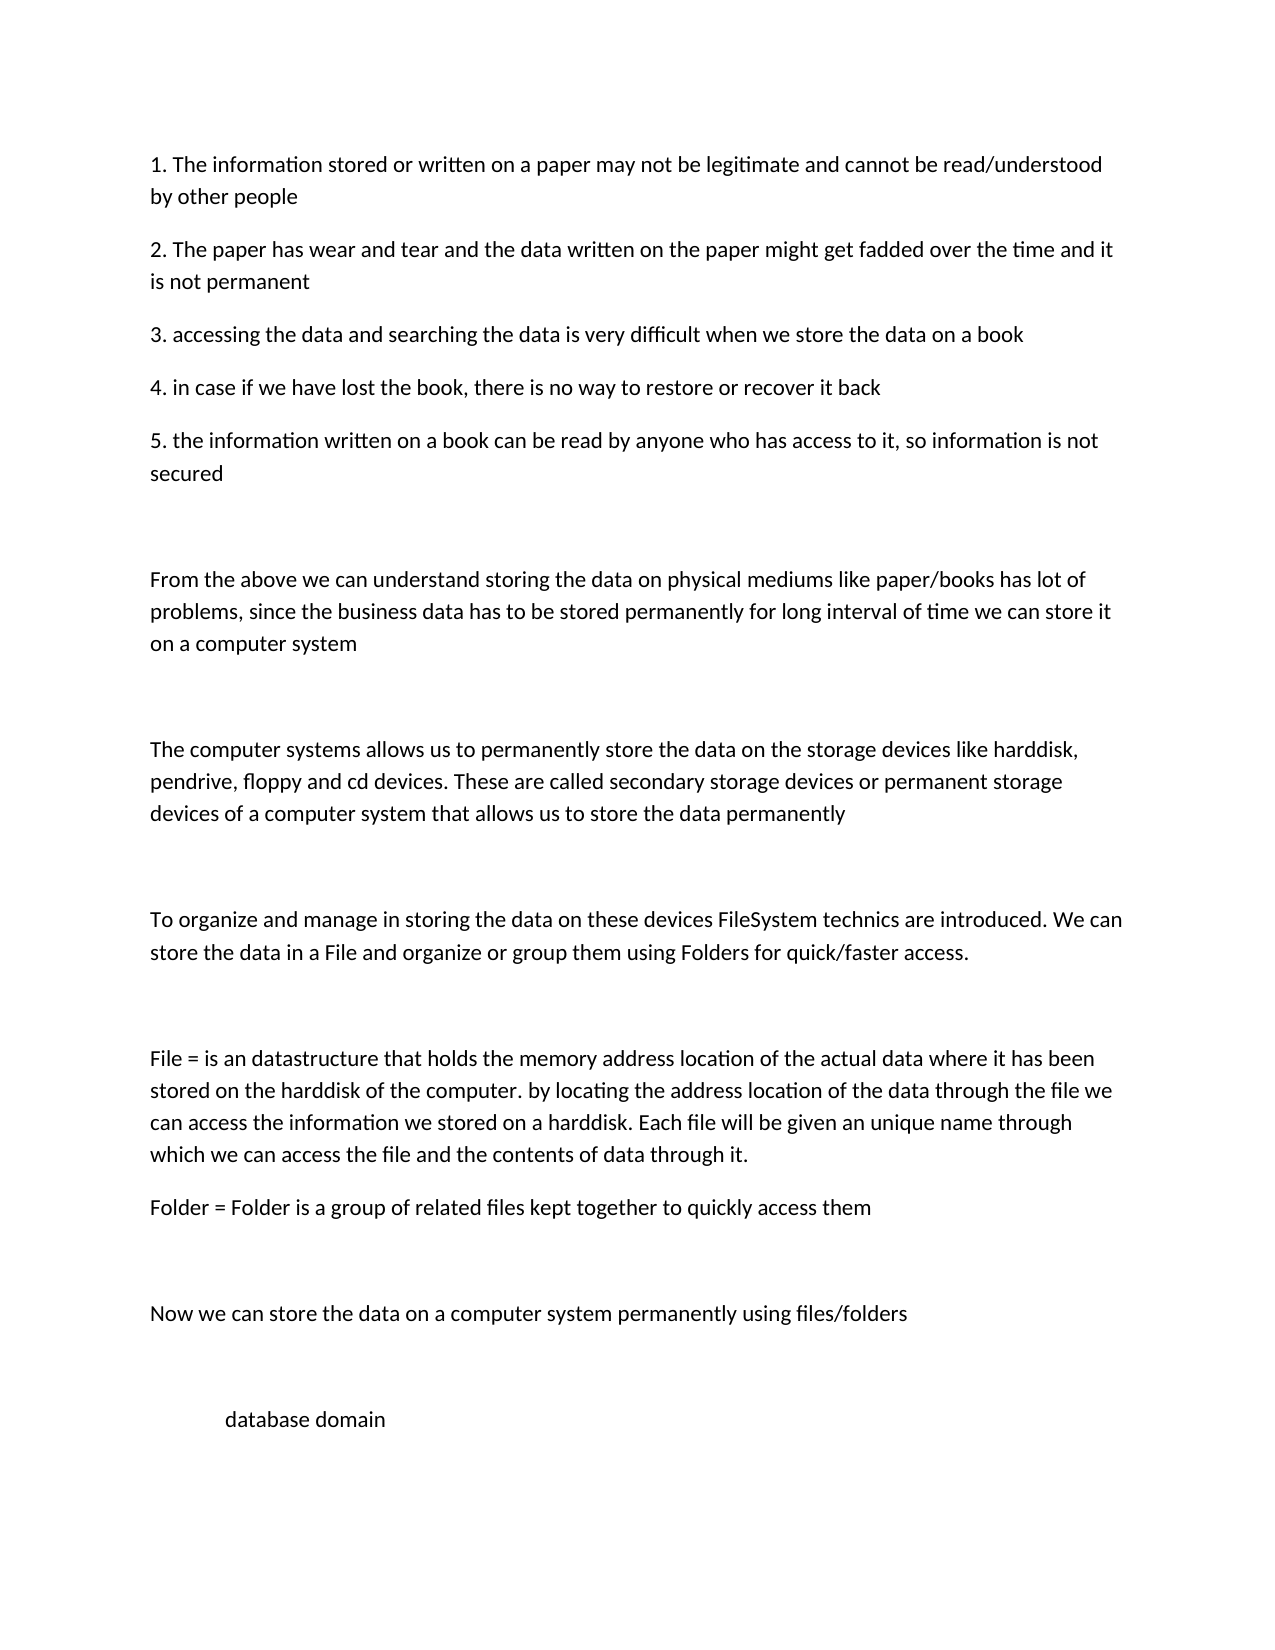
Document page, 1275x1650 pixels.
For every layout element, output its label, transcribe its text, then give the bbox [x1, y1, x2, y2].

text From the above we can understand storing the data on physical mediums like paper/books has lot of problems, since the business data has to be stored permanently for long interval of time we can store it on a computer system [150, 565, 1125, 657]
text 5. the information written on a book can be read by anyone who has access to it, so information is not secured [150, 426, 1125, 487]
text Now we can store the data on a computer system permanently using files/folders [150, 1299, 1125, 1327]
text File = is an datastructure that holds the memory address location of the actual data where it has been stored on the harddisk of the computer. by locating the address location of the data through the file we can access the information we stored on a harddisk. Each file will be given an unique name through which we can access the file and the contents of data through it. [150, 1044, 1125, 1168]
text To organize and manage in storing the data on these devices FileSystem technics are introduced. We can store the data in a File and organize or group them using Folders for quick/faster access. [150, 906, 1125, 966]
text Folder = Folder is a group of related files kept together to quickly access them [150, 1193, 1125, 1221]
text 4. in case if we have lost the book, there is no way to restore or recover it back [150, 373, 1125, 401]
text 1. The information stored or written on a paper may not be legitimate and cannot be read/understood by other people [150, 150, 1125, 210]
text database domain [150, 1405, 1125, 1433]
text 2. The paper has wear and tear and the data written on the paper might get fadded over the time and it is not permanent [150, 235, 1125, 295]
text The computer systems allows us to permanently store the data on the storage devices like harddisk, pendrive, floppy and cd devices. These are called secondary storage devices or permanent storage devices of a computer system that allows us to store the data permanently [150, 735, 1125, 827]
text 3. accessing the data and searching the data is very difficult when we store the data on a book [150, 320, 1125, 348]
